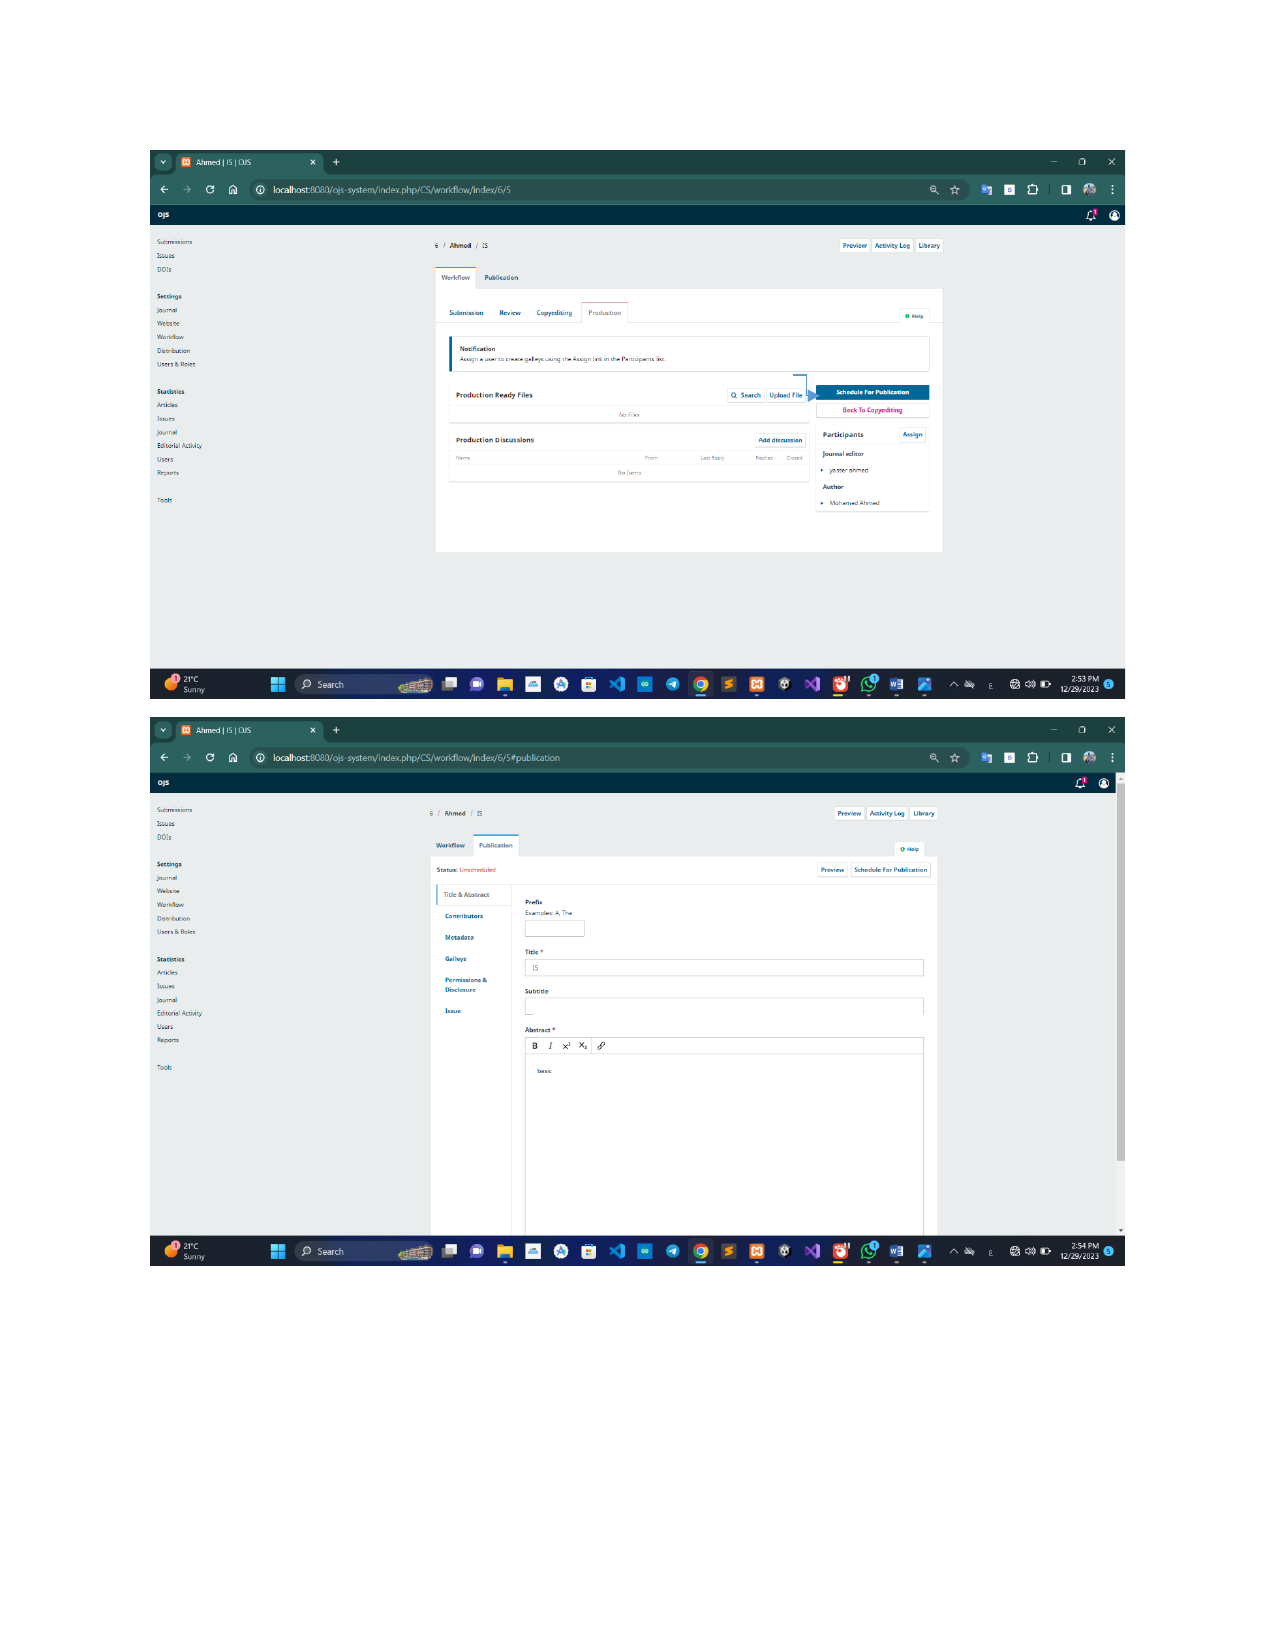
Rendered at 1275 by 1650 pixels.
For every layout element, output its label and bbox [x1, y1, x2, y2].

picture [150, 226, 1125, 699]
picture [1110, 211, 1119, 220]
picture [1099, 779, 1108, 788]
picture [150, 150, 1125, 205]
picture [150, 717, 1125, 1266]
